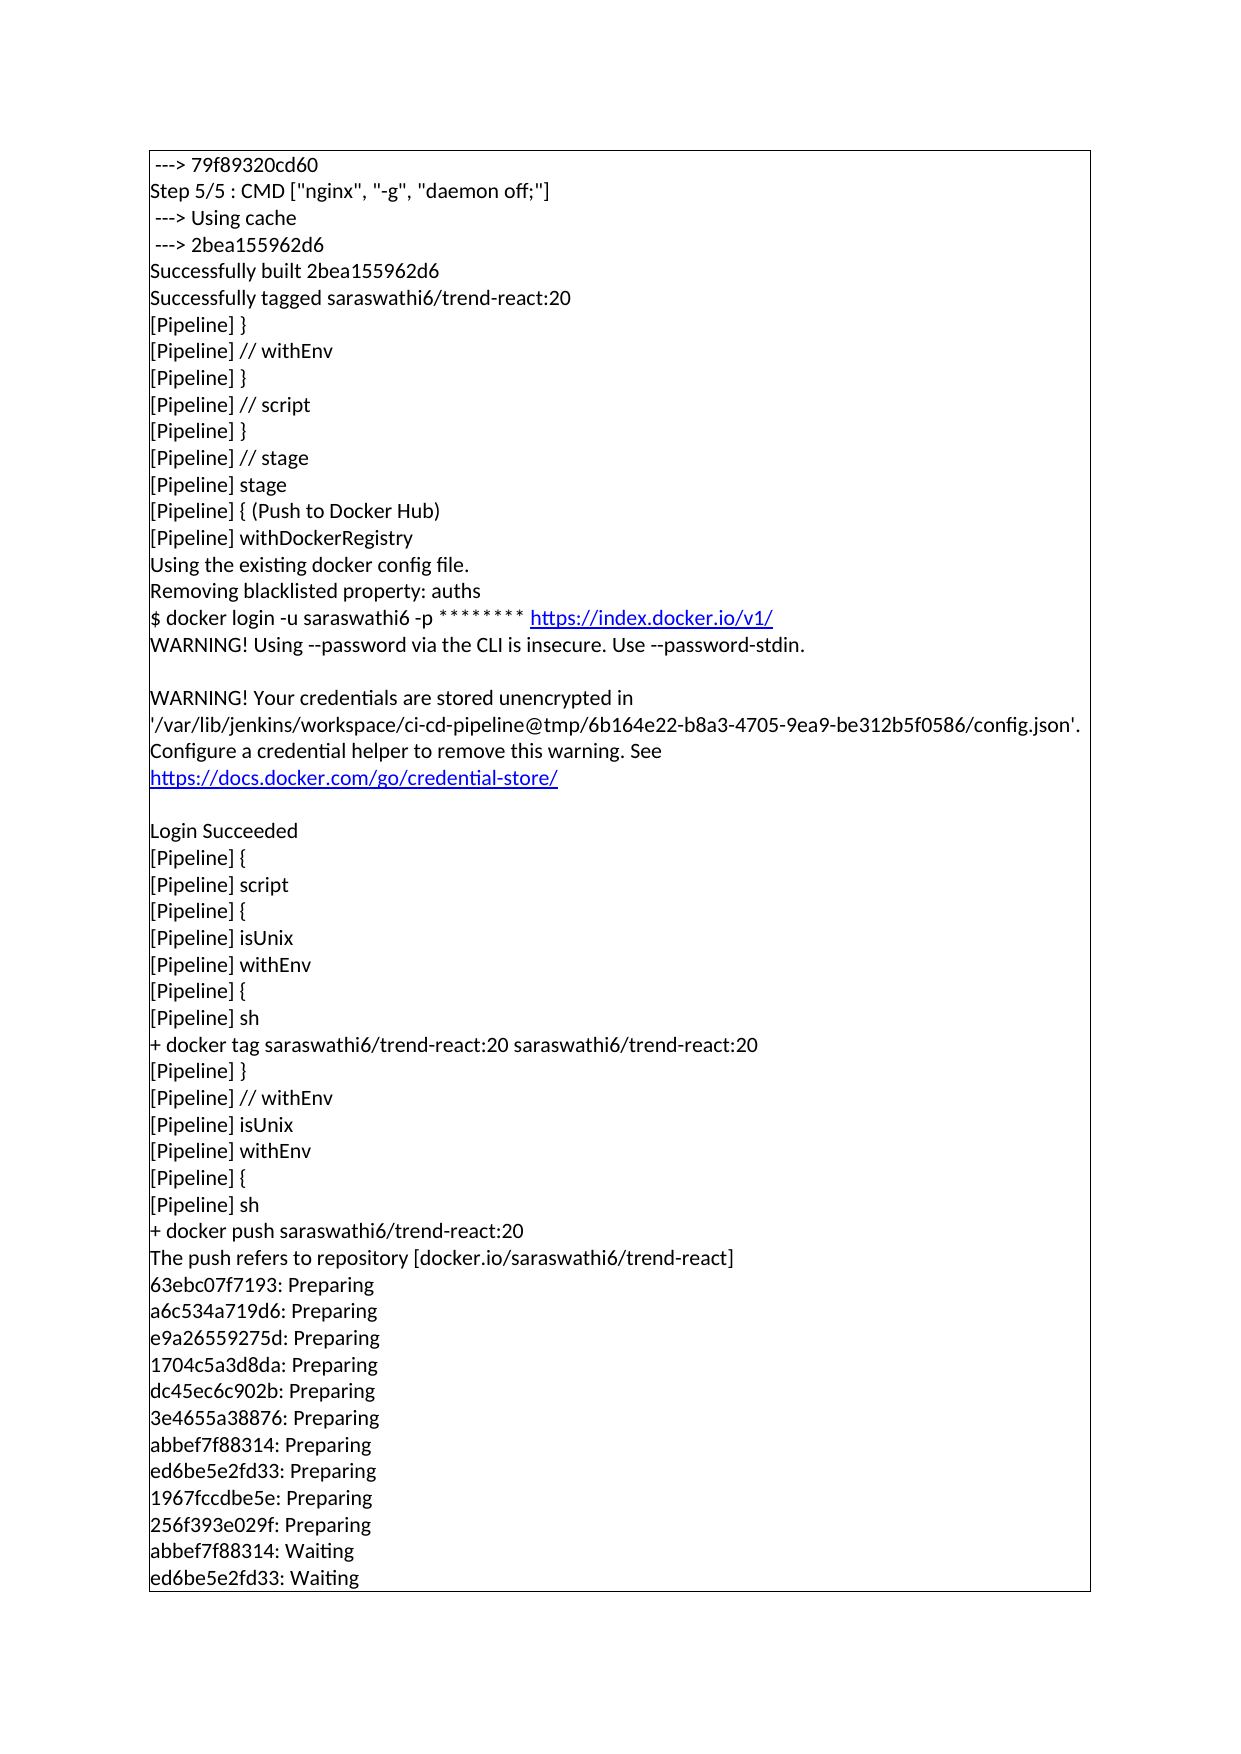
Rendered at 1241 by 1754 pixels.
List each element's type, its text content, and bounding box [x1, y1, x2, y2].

text Configure a credential helper to remove this warning. See [150, 738, 1090, 764]
text [Pipeline] { [150, 898, 1090, 924]
text [Pipeline] } [150, 1058, 1090, 1084]
text Removing blacklisted property: auths [150, 578, 1090, 604]
text [Pipeline] // withEnv [150, 1084, 1090, 1111]
text + docker tag saraswathi6/trend-react:20 saraswathi6/trend-react:20 [150, 1031, 1090, 1058]
text Using the existing docker config file. [150, 551, 1090, 578]
text https://docs.docker.com/go/credential-store/ [150, 764, 1090, 791]
text WARNING! Your credentials are stored unencrypted in '/var/lib/jenkins/workspace/ci-cd-pipeline@tmp/6b164e22-b8a3-4705-9ea9-be312b5f0586/config.json'. [150, 684, 1090, 738]
text [Pipeline] stage [150, 471, 1090, 498]
text 1704c5a3d8da: Preparing [150, 1351, 1090, 1378]
text 1967fccdbe5e: Preparing [150, 1484, 1090, 1511]
text WARNING! Using --password via the CLI is insecure. Use --password-stdin. [150, 631, 1090, 658]
text + docker push saraswathi6/trend-react:20 [150, 1218, 1090, 1244]
text e9a26559275d: Preparing [150, 1324, 1090, 1351]
text [Pipeline] } [150, 418, 1090, 444]
text dc45ec6c902b: Preparing [150, 1378, 1090, 1404]
text ---> Using cache [150, 204, 1090, 231]
text Step 5/5 : CMD ["nginx", "-g", "daemon off;"] [150, 178, 1090, 204]
text [Pipeline] { (Push to Docker Hub) [150, 498, 1090, 524]
text ed6be5e2fd33: Waiting [150, 1563, 1090, 1591]
text [Pipeline] withEnv [150, 1138, 1090, 1164]
text [Pipeline] { [150, 978, 1090, 1004]
text [Pipeline] { [150, 844, 1090, 871]
text [Pipeline] isUnix [150, 1111, 1090, 1138]
text [Pipeline] { [150, 1164, 1090, 1191]
text Login Succeeded [150, 818, 1090, 844]
text Successfully built 2bea155962d6 [150, 258, 1090, 284]
text [Pipeline] } [150, 364, 1090, 391]
text 3e4655a38876: Preparing [150, 1404, 1090, 1431]
text [Pipeline] script [150, 871, 1090, 898]
text ---> 2bea155962d6 [150, 231, 1090, 258]
text ---> 79f89320cd60 [150, 151, 1090, 178]
text The push refers to repository [docker.io/saraswathi6/trend-react] [150, 1244, 1090, 1271]
text [Pipeline] isUnix [150, 924, 1090, 951]
text ed6be5e2fd33: Preparing [150, 1458, 1090, 1484]
text [Pipeline] withDockerRegistry [150, 524, 1090, 551]
text [Pipeline] sh [150, 1004, 1090, 1031]
text 63ebc07f7193: Preparing [150, 1271, 1090, 1298]
text a6c534a719d6: Preparing [150, 1298, 1090, 1324]
text [Pipeline] sh [150, 1191, 1090, 1218]
text [Pipeline] withEnv [150, 951, 1090, 978]
text [Pipeline] // stage [150, 444, 1090, 471]
text [Pipeline] // withEnv [150, 338, 1090, 364]
text Successfully tagged saraswathi6/trend-react:20 [150, 284, 1090, 311]
text [Pipeline] // script [150, 391, 1090, 418]
text $ docker login -u saraswathi6 -p ******** https://index.docker.io/v1/ [150, 604, 1090, 631]
text [Pipeline] } [150, 311, 1090, 338]
text 256f393e029f: Preparing [150, 1511, 1090, 1538]
text abbef7f88314: Waiting [150, 1538, 1090, 1563]
text abbef7f88314: Preparing [150, 1431, 1090, 1458]
